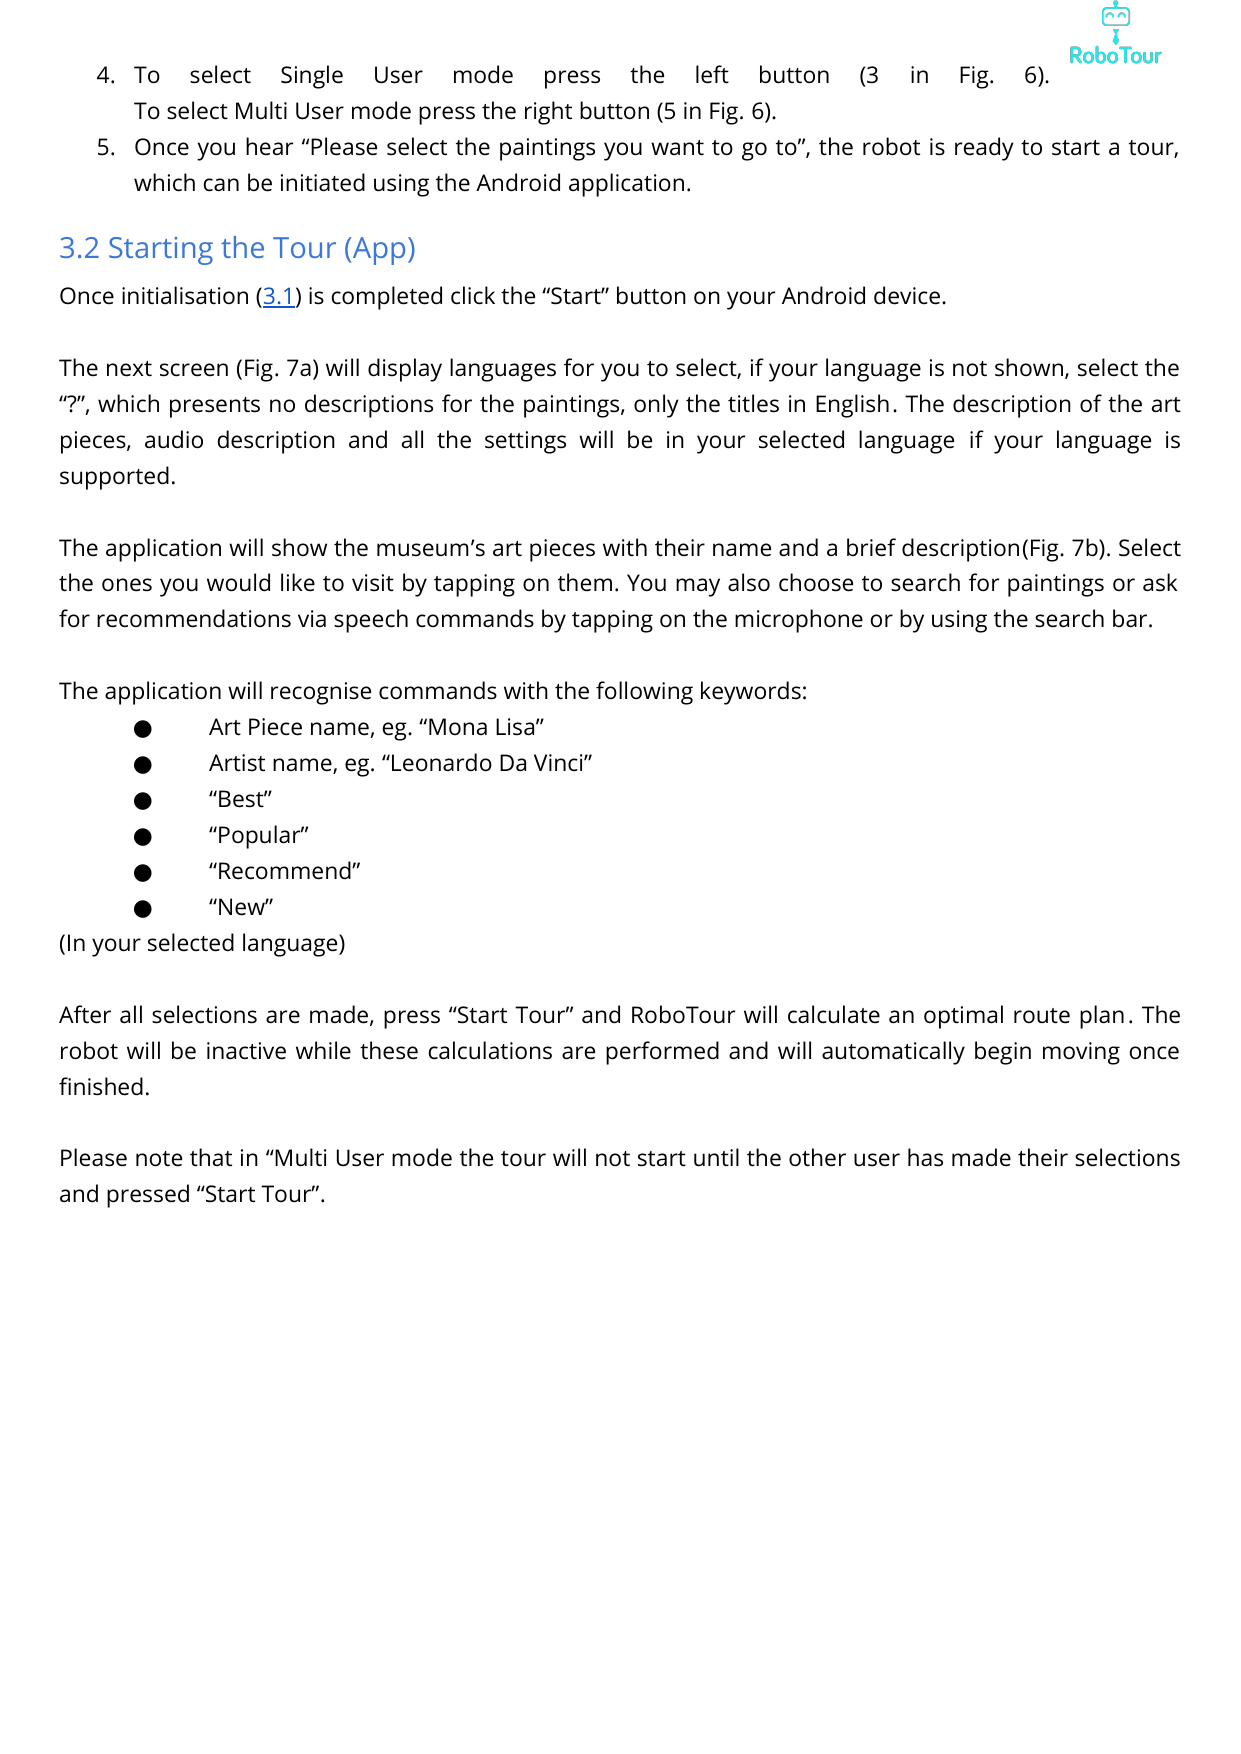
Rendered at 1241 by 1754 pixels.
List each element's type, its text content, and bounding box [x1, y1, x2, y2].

list Artist name, eg. “Leonardo Da Vinci” [133, 747, 1181, 778]
list To select Single User mode press the left button (3 in Fig. 6). To select Multi User mode press the right button (5 in Fig. 6). [96, 59, 1181, 126]
list Once you hear “Please select the paintings you want to go to”, the robot is ready to start a tour, which can be initiated using the Android application. [96, 131, 1181, 198]
text The application will show the museum’s art pieces with their name and a brief description(Fig. 7b). Select the ones you would like to visit by tapping on them. You may also choose to search for paintings or ask for recommendations via speech commands by tapping on the microphone or by using the search bar. [59, 531, 1181, 634]
text The next screen (Fig. 7a) will display languages for you to select, if your language is not shown, select the “?”, which presents no descriptions for the paintings, only the titles in English. The description of the art pieces, audio description and all the settings will be in your selected language if your language is supported. [59, 352, 1181, 491]
text The application will recognise commands with the following keywords: [59, 675, 1181, 706]
list “Popular” [133, 819, 1181, 850]
list “New” [133, 891, 1181, 922]
text (In your selected language) [59, 927, 1181, 958]
text Once initialisation (3.1) is completed click the “Start” button on your Android device. [59, 280, 1181, 311]
picture [1068, 0, 1163, 59]
subtitle 3.2 Starting the Tour (App) [59, 228, 1181, 267]
list Art Piece name, eg. “Mona Lisa” [133, 711, 1181, 742]
list “Recommend” [133, 855, 1181, 886]
list “Best” [133, 783, 1181, 814]
text After all selections are made, press “Start Tour” and RoboTour will calculate an optimal route plan. The robot will be inactive while these calculations are performed and will automatically begin moving once finished. [59, 999, 1181, 1102]
text Please note that in “Multi User mode the tour will not start until the other user has made their selections and pressed “Start Tour”. [59, 1142, 1181, 1209]
